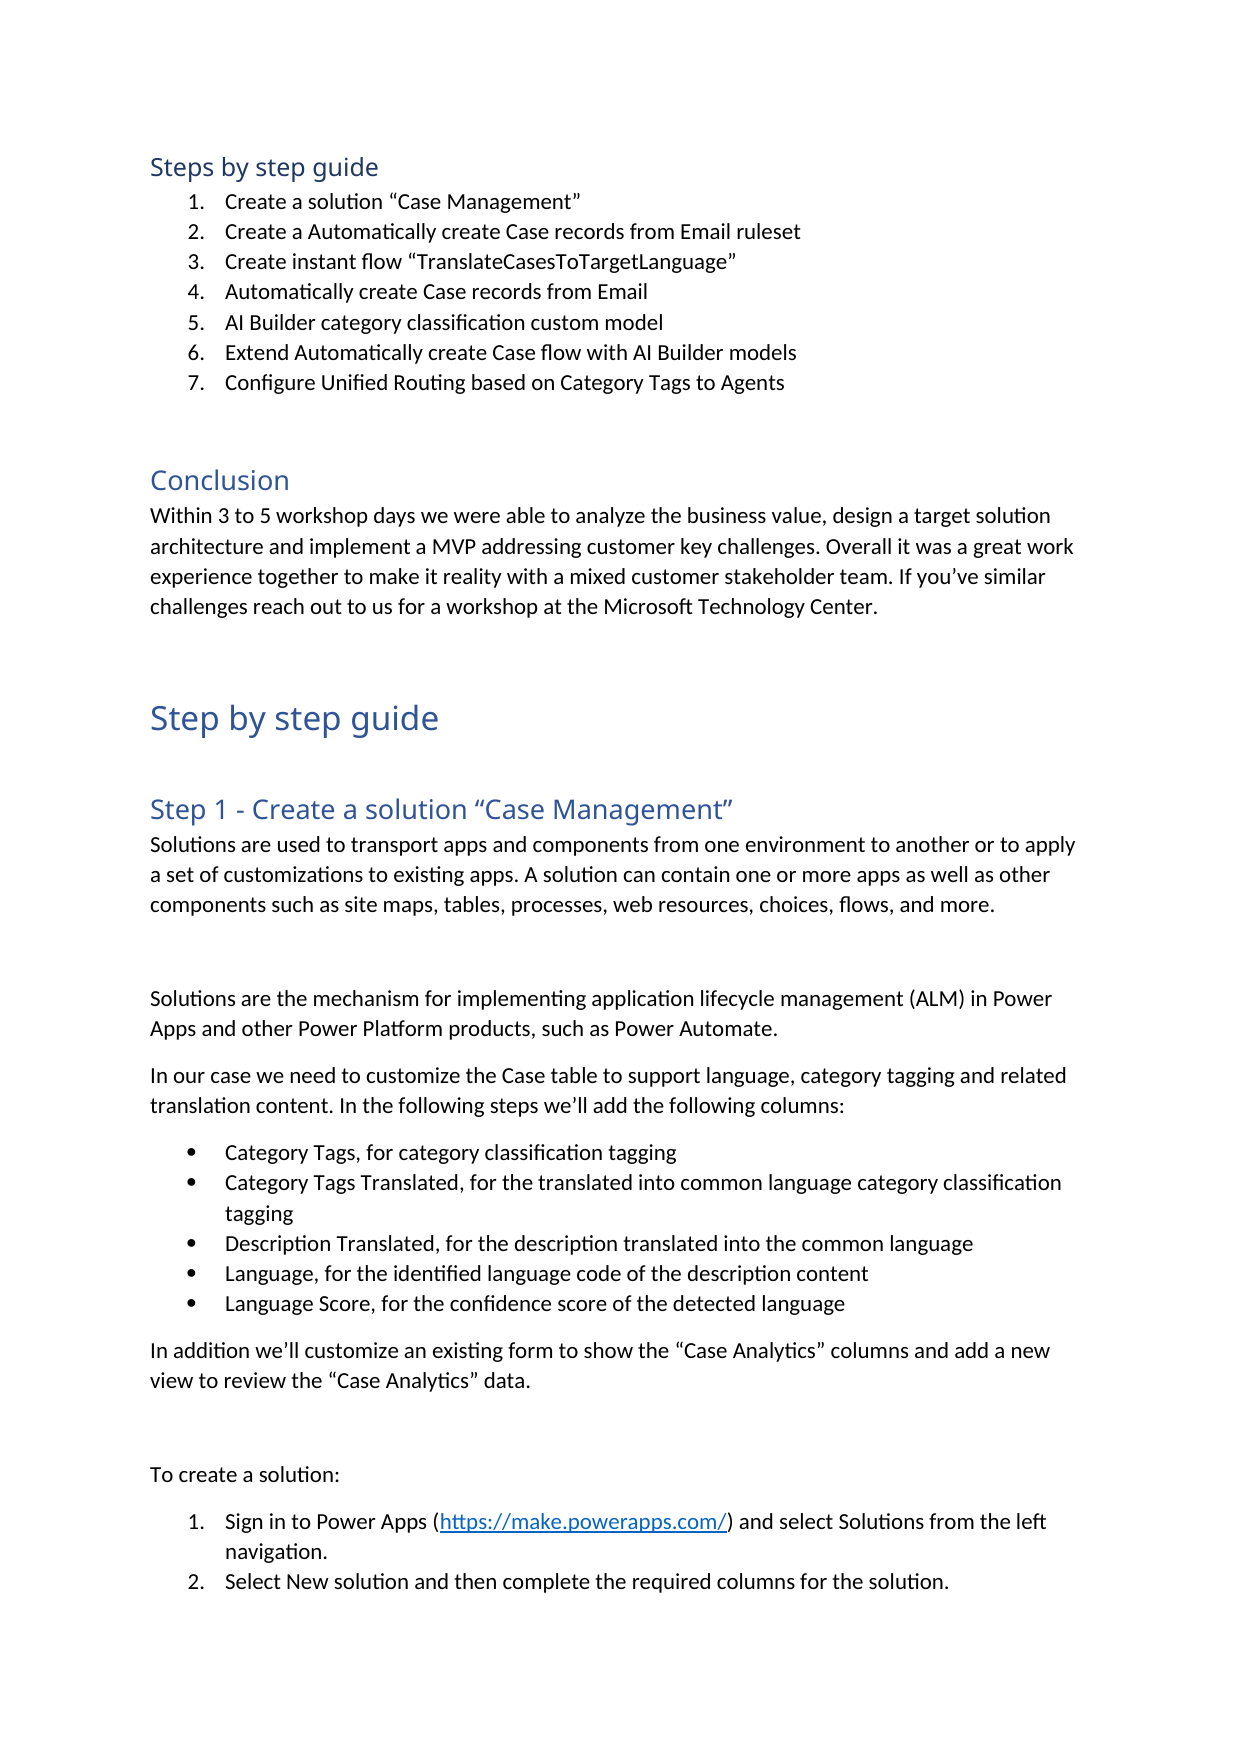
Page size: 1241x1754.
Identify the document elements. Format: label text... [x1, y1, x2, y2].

subtitle Steps by step guide [150, 150, 1090, 184]
list Create a solution “Case Management” [187, 187, 1090, 215]
text Within 3 to 5 workshop days we were able to analyze the business value, design a target solution architecture and implement a MVP addressing customer key challenges. Overall it was a great work experience together to make it reality with a mixed customer stakeholder team. If you’ve similar challenges reach out to us for a workshop at the Microsoft Technology Center. [150, 502, 1090, 620]
list Create a Automatically create Case records from Email ruleset [187, 217, 1090, 245]
list Extend Automatically create Case flow with AI Builder models [187, 338, 1090, 366]
list AI Builder category classification custom model [187, 308, 1090, 336]
text Solutions are the mechanism for implementing application lifecycle management (ALM) in Power Apps and other Power Platform products, such as Power Automate. [150, 984, 1090, 1042]
subtitle Step 1 - Create a solution “Case Management” [150, 790, 1090, 827]
list Sign in to Power Apps (https://make.powerapps.com/) and select Solutions from the left navigation. [187, 1507, 1090, 1565]
text Solutions are used to transport apps and components from one environment to another or to apply a set of customizations to existing apps. A solution can contain one or more apps as well as other components such as site maps, tables, processes, web resources, choices, flows, and more. [150, 830, 1090, 918]
list Category Tags Translated, for the translated into common language category classification tagging [187, 1168, 1090, 1227]
text In addition we’ll customize an existing form to show the “Case Analytics” columns and add a new view to review the “Case Analytics” data. [150, 1336, 1090, 1394]
list Language Score, for the confidence score of the detected language [187, 1289, 1090, 1317]
text To create a solution: [150, 1460, 1090, 1488]
subtitle Step by step guide [150, 694, 1090, 740]
list Language, for the identified language code of the description content [187, 1259, 1090, 1287]
subtitle Conclusion [150, 462, 1090, 499]
text In our case we need to customize the Case table to support language, category tagging and related translation content. In the following steps we’ll add the following columns: [150, 1061, 1090, 1119]
list Category Tags, for category classification tagging [187, 1138, 1090, 1166]
list Create instant flow “TranslateCasesToTargetLanguage” [187, 247, 1090, 275]
list Select New solution and then complete the required columns for the solution. [187, 1567, 1090, 1595]
list Configure Unified Routing based on Category Tags to Agents [187, 368, 1090, 396]
list Automatically create Case records from Email [187, 277, 1090, 305]
list Description Translated, for the description translated into the common language [187, 1229, 1090, 1257]
